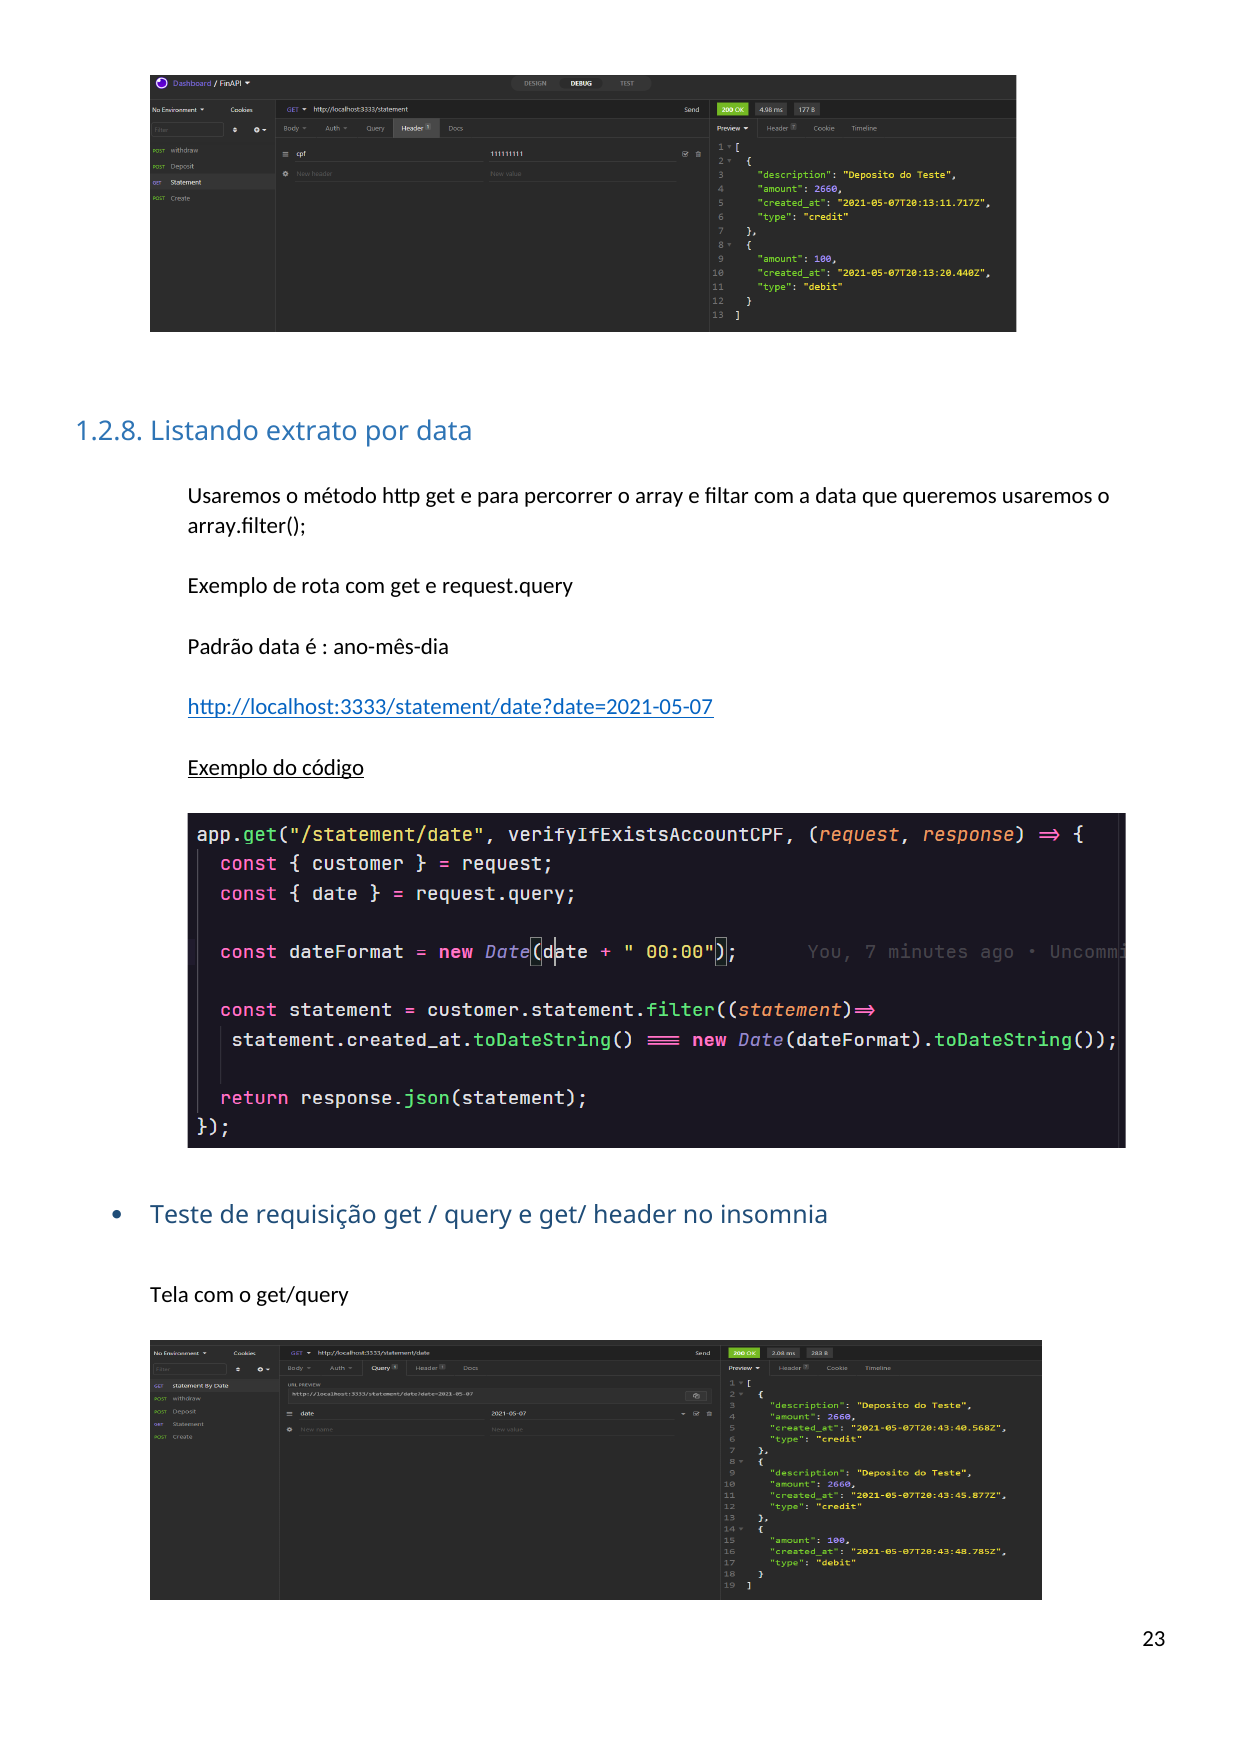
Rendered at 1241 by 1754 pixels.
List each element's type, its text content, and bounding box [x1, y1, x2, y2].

list Usaremos o método http get e para percorrer o array e filtar com a data que queremos usaremos o array.filter(); [187, 481, 1165, 539]
subtitle Listando extrato por data [75, 411, 1165, 448]
picture [150, 75, 1017, 332]
picture [187, 813, 1126, 1148]
picture [150, 1340, 1042, 1600]
list Exemplo do código [187, 753, 1165, 781]
list Exemplo de rota com get e request.query [187, 572, 1165, 599]
subtitle Teste de requisição get / query e get/ header no insomnia [112, 1197, 1165, 1231]
list http://localhost:3333/statement/date?date=2021-05-07 [187, 692, 1165, 720]
list Tela com o get/query [150, 1280, 1165, 1308]
list Padrão data é : ano-mês-dia [187, 632, 1165, 660]
